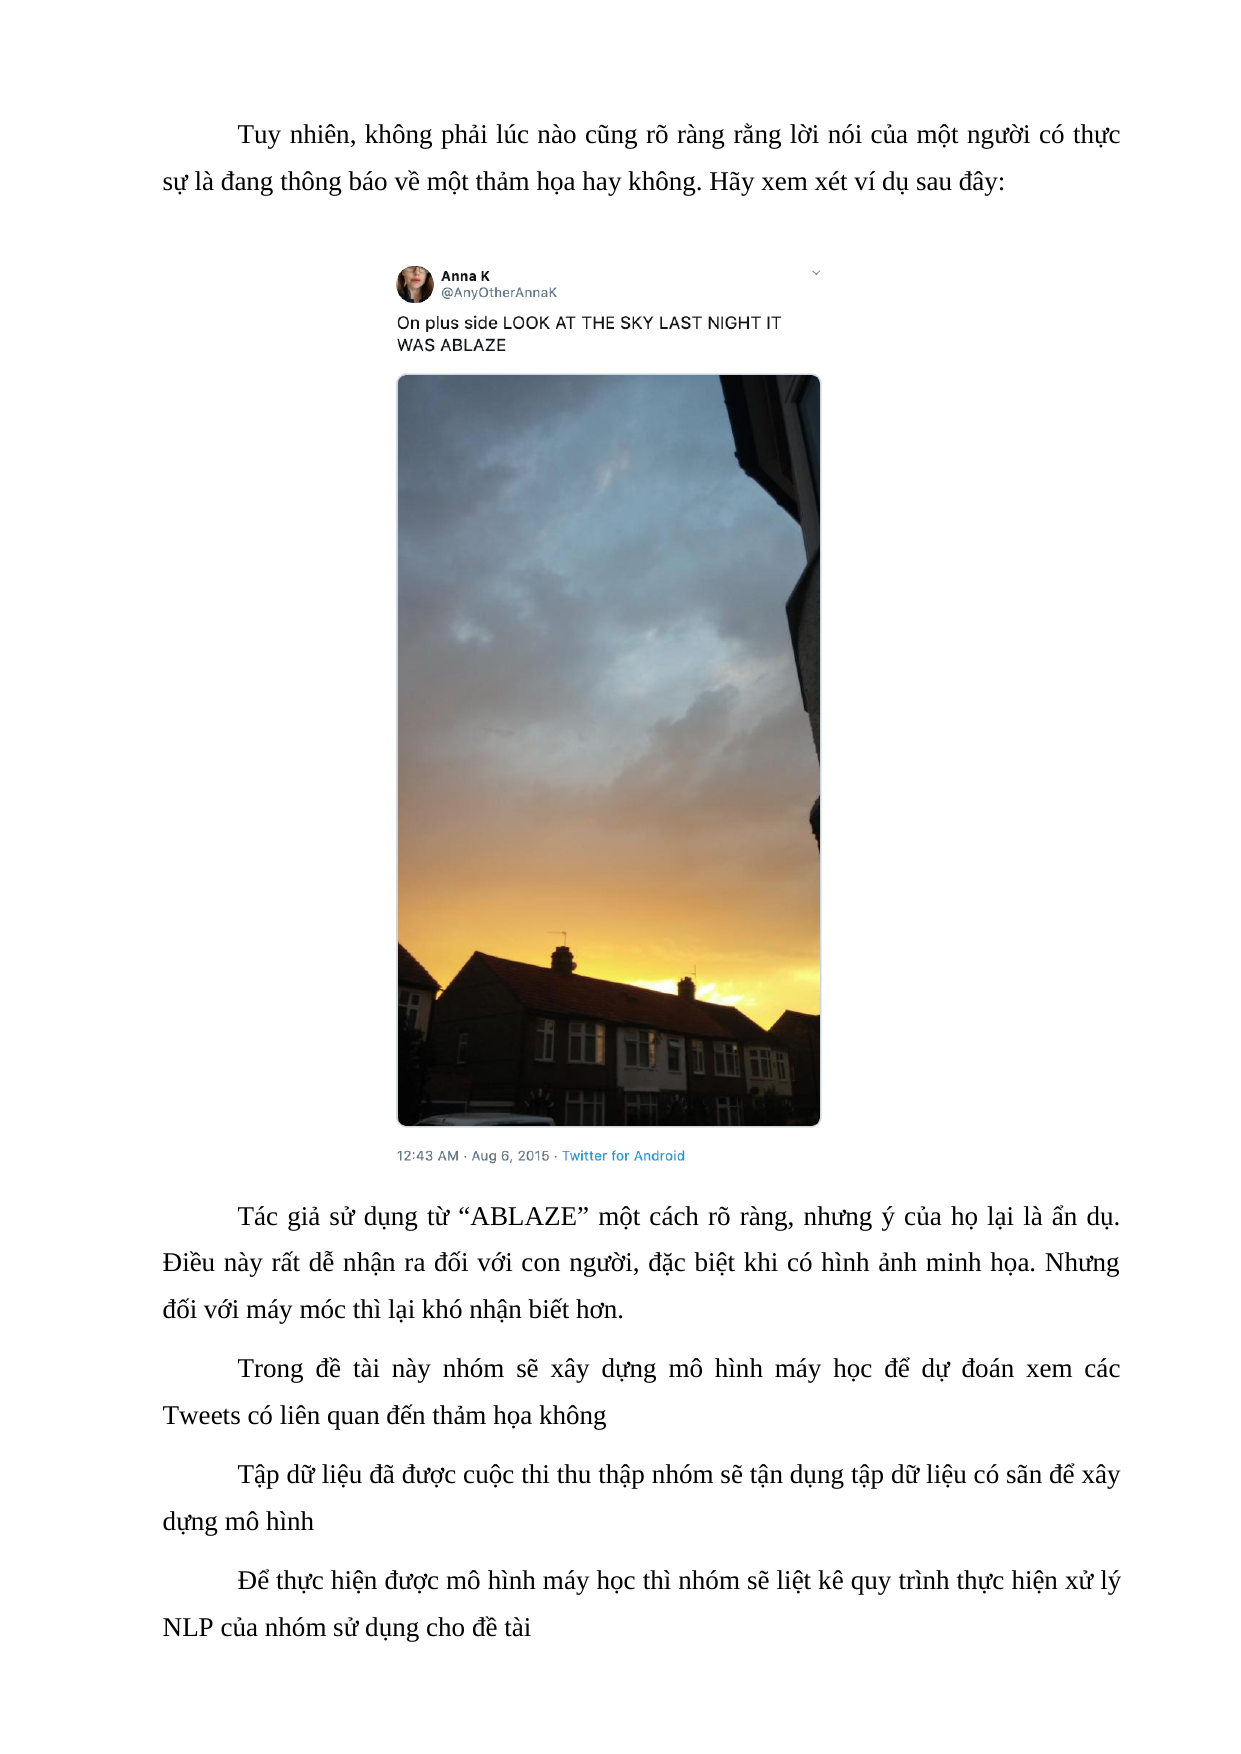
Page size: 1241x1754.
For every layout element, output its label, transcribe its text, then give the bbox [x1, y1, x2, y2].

picture [387, 255, 830, 1172]
text Để thực hiện được mô hình máy học thì nhóm sẽ liệt kê quy trình thực hiện xử lý NLP của nhóm sử dụng cho đề tài [162, 1564, 1122, 1642]
text Tác giả sử dụng từ “ABLAZE” một cách rõ ràng, nhưng ý của họ lại là ẩn dụ. Điều này rất dễ nhận ra đối với con người, đặc biệt khi có hình ảnh minh họa. Nhưng đối với máy móc thì lại khó nhận biết hơn. [162, 1200, 1122, 1324]
text Tuy nhiên, không phải lúc nào cũng rõ ràng rằng lời nói của một người có thực sự là đang thông báo về một thảm họa hay không. Hãy xem xét ví dụ sau đây: [162, 118, 1122, 196]
text Tập dữ liệu đã được cuộc thi thu thập nhóm sẽ tận dụng tập dữ liệu có sãn để xây dựng mô hình [162, 1458, 1122, 1536]
text Trong đề tài này nhóm sẽ xây dựng mô hình máy học để dự đoán xem các Tweets có liên quan đến thảm họa không [162, 1352, 1122, 1430]
